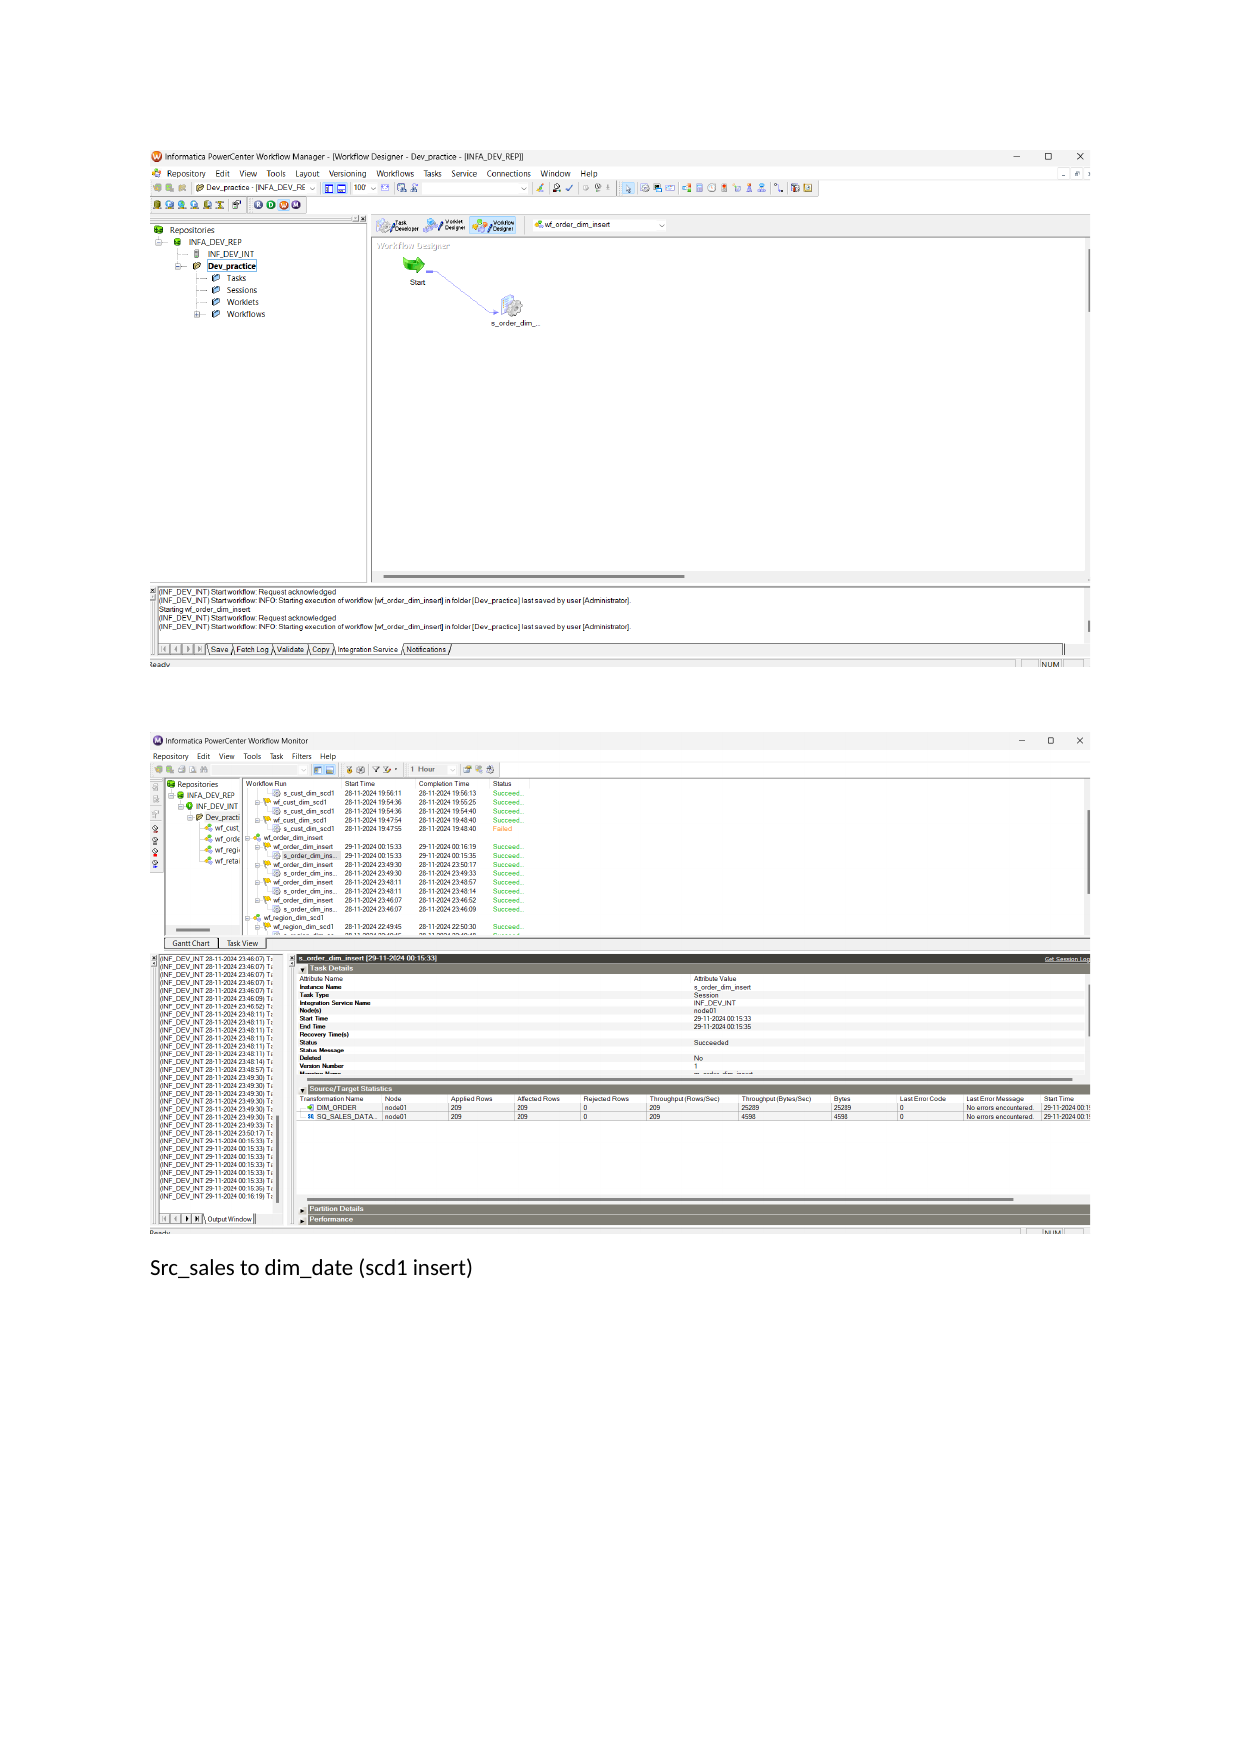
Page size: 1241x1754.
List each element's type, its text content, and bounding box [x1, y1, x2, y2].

picture [150, 732, 1091, 1234]
picture [150, 150, 1091, 667]
text Src_sales to dim_date (scd1 insert) [150, 1253, 1090, 1281]
